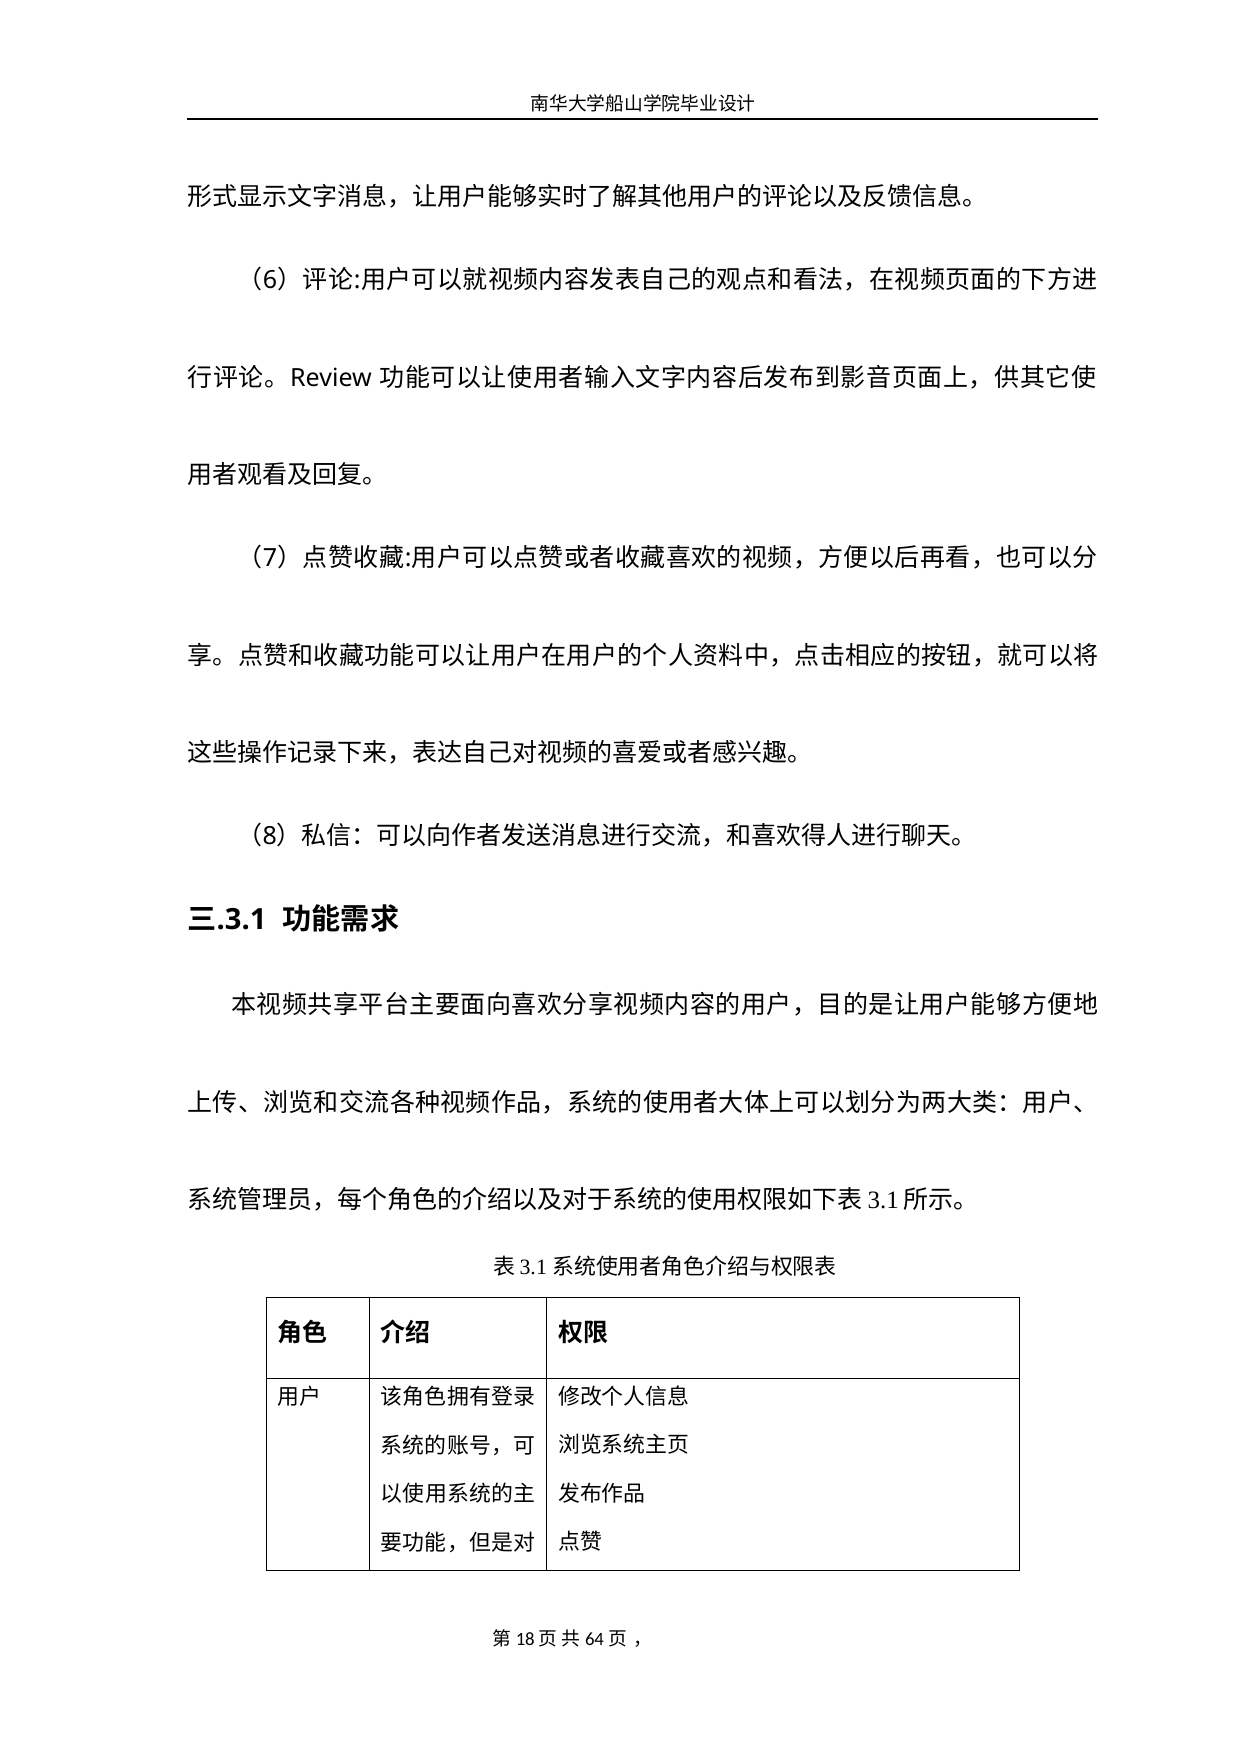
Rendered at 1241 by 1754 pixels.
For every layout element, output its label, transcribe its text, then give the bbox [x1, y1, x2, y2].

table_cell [370, 1379, 546, 1570]
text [187, 162, 1098, 227]
table_header 角色 [267, 1298, 369, 1377]
subtitle 功能需求 [187, 884, 1098, 949]
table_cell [547, 1379, 1019, 1570]
text （7）点赞收藏:用户可以点赞或者收藏喜欢的视频，方便以后再看，也可以分享。点赞和收藏功能可以让用户在用户的个人资料中，点击相应的按钮，就可以将这些操作记录下来，表达自己对视频的喜爱或者感兴趣。 [187, 523, 1098, 783]
text 表3.1 系统使用者角色介绍与权限表 [187, 1249, 1098, 1281]
text （6）评论:用户可以就视频内容发表自己的观点和看法，在视频页面的下方进行评论。Review 功能可以让使用者输入文字内容后发布到影音页面上，供其它使用者观看及回复。 [187, 245, 1098, 505]
text （8）私信：可以向作者发送消息进行交流，和喜欢得人进行聊天。 [187, 801, 1098, 866]
table_header 介绍 [370, 1298, 546, 1377]
text 本视频共享平台主要面向喜欢分享视频内容的用户，目的是让用户能够方便地上传、浏览和交流各种视频作品，系统的使用者大体上可以划分为两大类：用户、系统管理员，每个角色的介绍以及对于系统的使用权限如下表3.1所示。 [187, 971, 1098, 1231]
table_header 权限 [547, 1298, 1019, 1377]
table_cell 用户 [267, 1379, 369, 1570]
